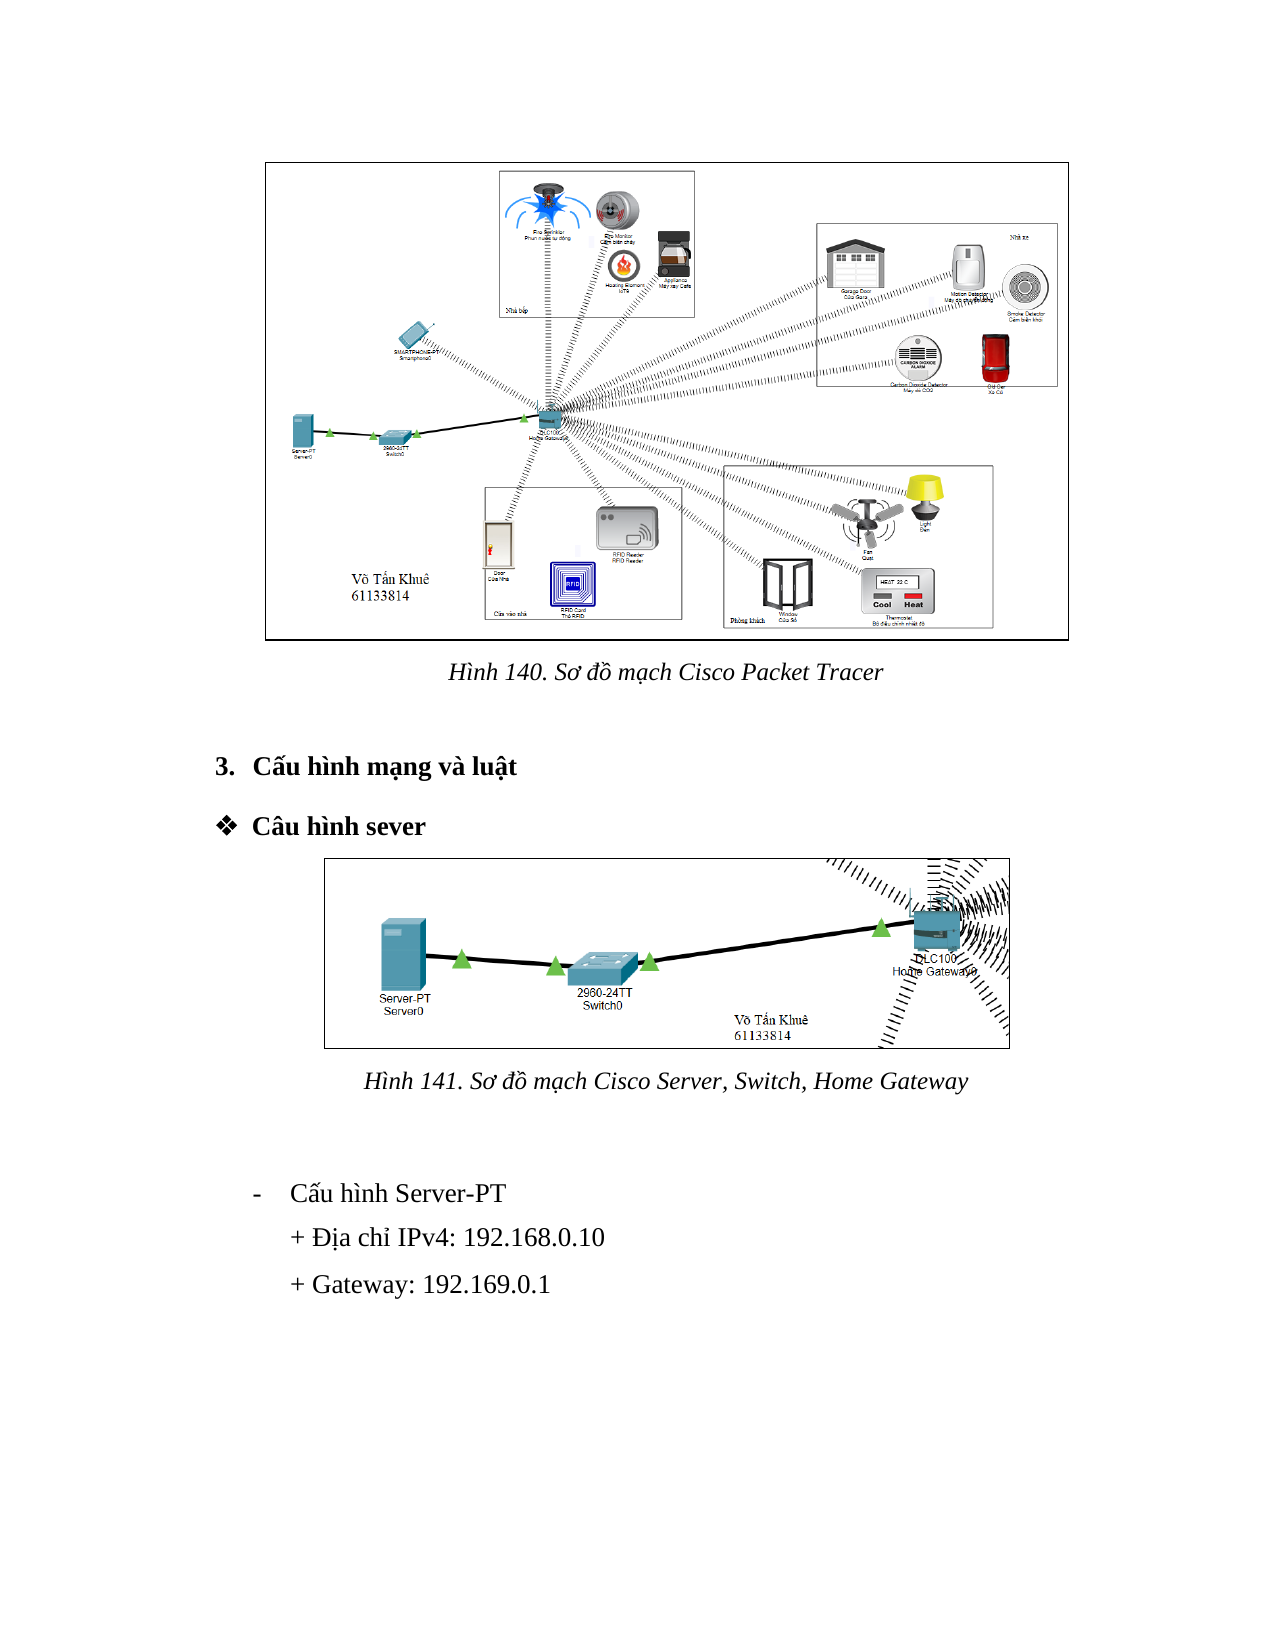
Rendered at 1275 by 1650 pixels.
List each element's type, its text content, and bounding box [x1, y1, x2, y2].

subtitle Cấu hình mạng và luật [215, 751, 1157, 782]
text Hình . Sơ đồ mạch Cisco Packet Tracer [177, 657, 1157, 686]
list + Địa chỉ IPv4: 192.168.0.10 [290, 1221, 1157, 1252]
list Câu hình sever [214, 810, 1157, 841]
picture [325, 859, 1009, 1048]
list + Gateway: 192.169.0.1 [290, 1268, 1157, 1299]
text Hình . Sơ đồ mạch Cisco Server, Switch, Home Gateway [177, 1066, 1157, 1094]
text Cấu hình Server-PT [252, 1178, 1157, 1209]
picture [266, 163, 1068, 639]
